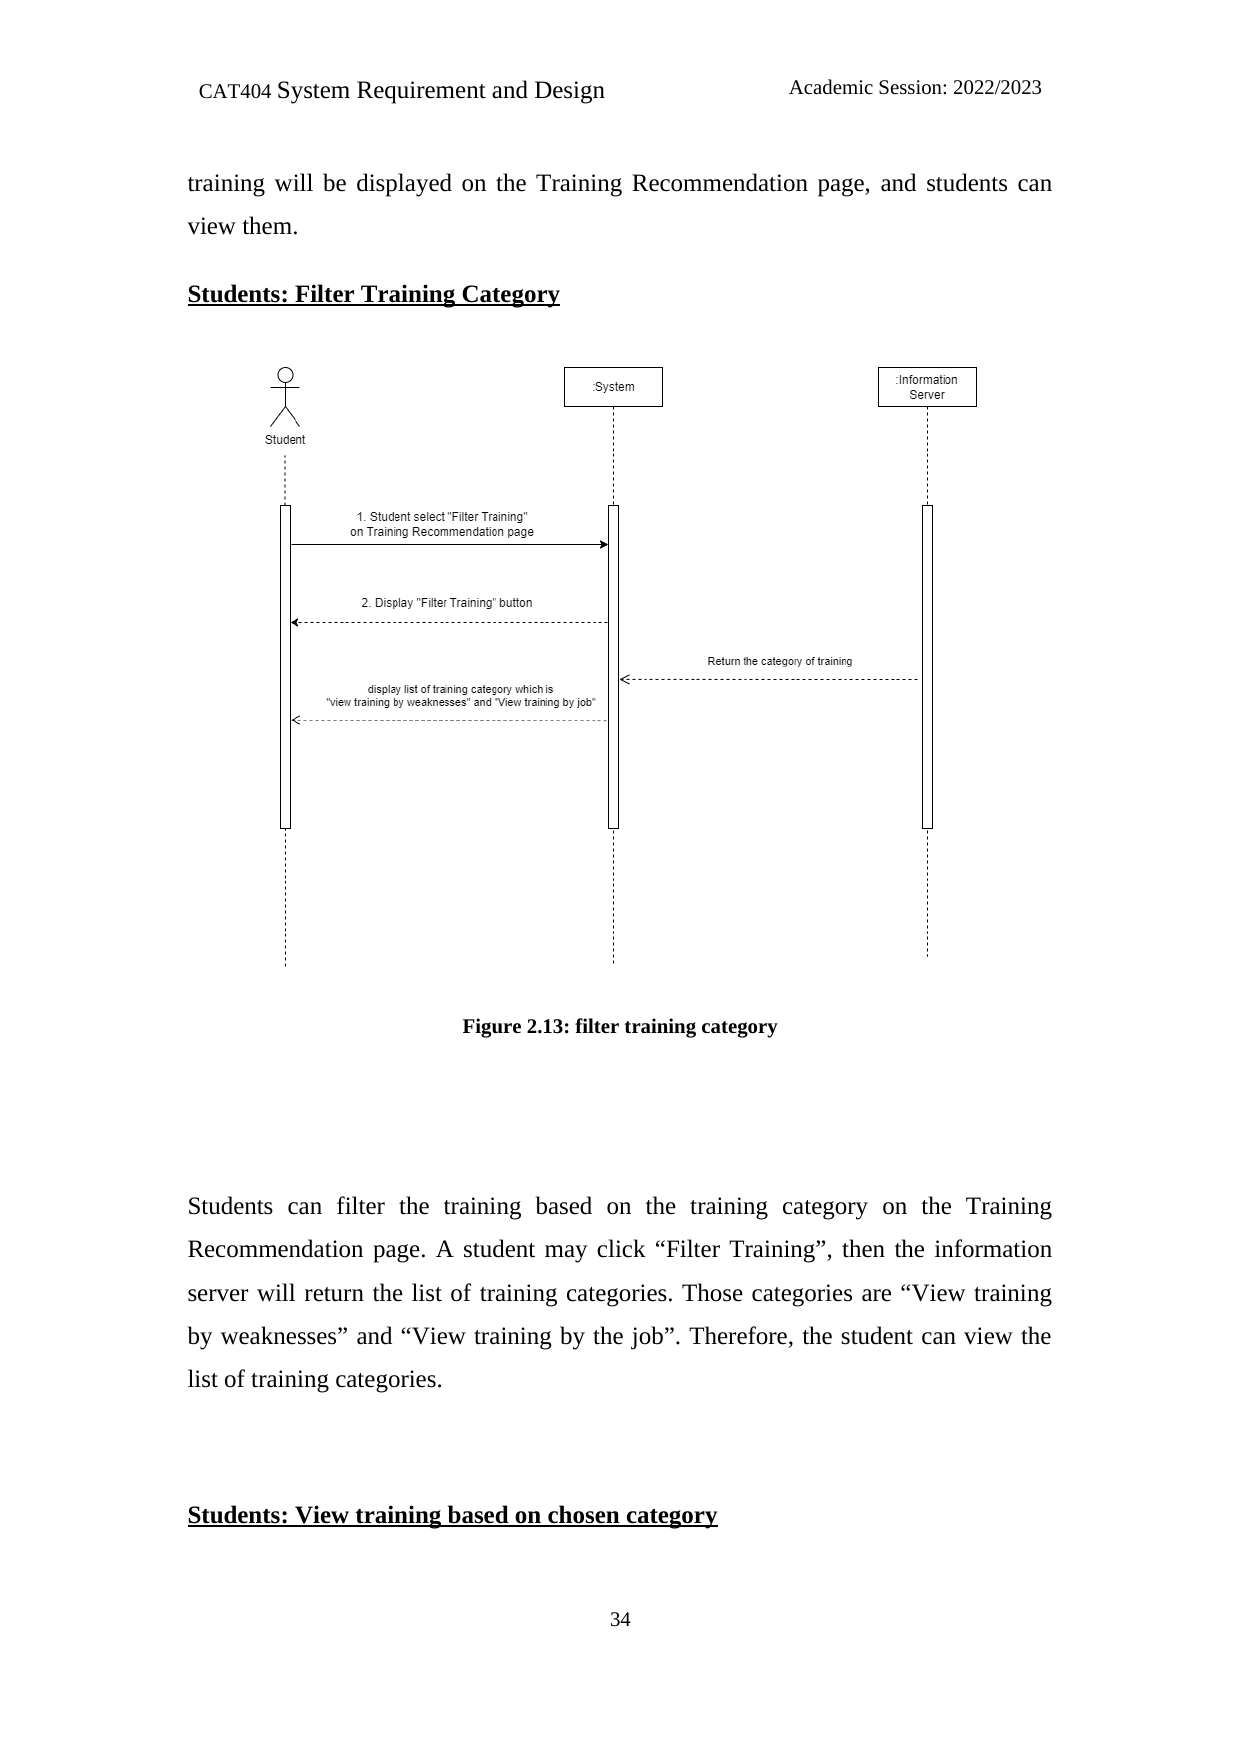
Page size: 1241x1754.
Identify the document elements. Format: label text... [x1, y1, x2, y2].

picture [245, 347, 995, 987]
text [187, 168, 1053, 240]
text Figure 2.13: filter training category [187, 1014, 1053, 1038]
text Students can filter the training based on the training category on the Training Recommendation page. A student may click “Filter Training”, then the information server will return the list of training categories. Those categories are “View training by weaknesses” and “View training by the job”. Therefore, the student can view the list of training categories. [187, 1191, 1053, 1393]
text Students: Filter Training Category [187, 279, 1053, 308]
text Students: View training based on chosen category [187, 1500, 1053, 1529]
